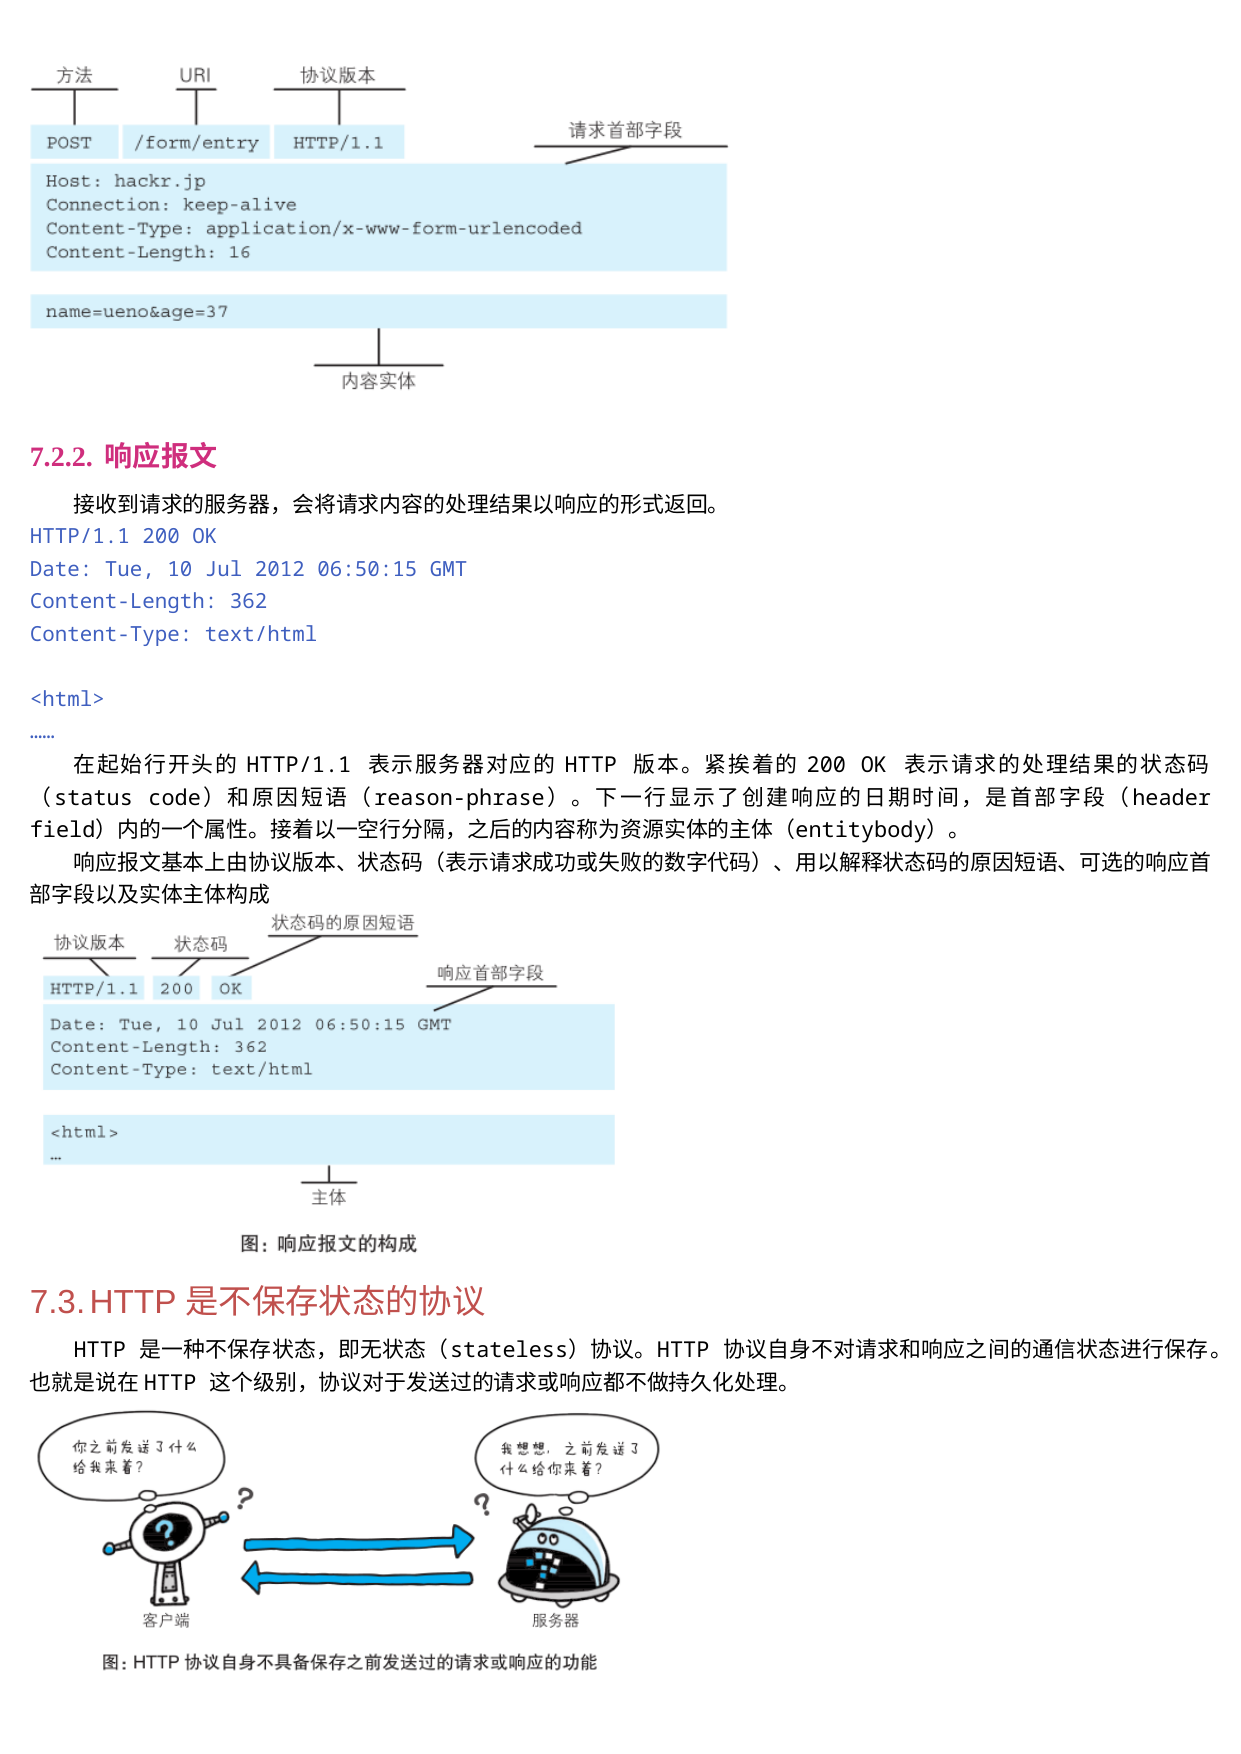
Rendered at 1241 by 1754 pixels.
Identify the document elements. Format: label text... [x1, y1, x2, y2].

text 响应报文基本上由协议版本、状态码（表示请求成功或失败的数字代码）、用以解释状态码的原因短语、可选的响应首部字段以及实体主体构成 [29, 844, 1211, 909]
list HTTP/1.1 200 OK [29, 519, 1211, 552]
picture [29, 1397, 669, 1677]
subtitle HTTP 是不保存状态的协议 [29, 1267, 1211, 1332]
list Date: Tue, 10 Jul 2012 06:50:15 GMT [29, 552, 1211, 584]
text HTTP 是一种不保存状态，即无状态（stateless）协议。HTTP 协议自身不对请求和响应之间的通信状态进行保存。也就是说在 HTTP 这个级别，协议对于发送过的请求或响应都不做持久化处理。 [29, 1332, 1211, 1397]
text 接收到请求的服务器，会将请求内容的处理结果以响应的形式返回。 [29, 487, 1211, 519]
list <html> [29, 682, 1211, 714]
text 在起始行开头的 HTTP/1.1 表示服务器对应的 HTTP 版本。紧挨着的 200 OK 表示请求的处理结果的状态码（status code）和原因短语（reason-phrase）。下一行显示了创建响应的日期时间，是首部字段（header field）内的一个属性。接着以一空行分隔，之后的内容称为资源实体的主体（entitybody）。 [29, 747, 1211, 844]
picture [29, 909, 622, 1258]
list Content-Length: 362 [29, 584, 1211, 617]
subtitle 响应报文 [29, 422, 1211, 487]
picture [29, 64, 738, 393]
list Content-Type: text/html [29, 617, 1211, 649]
list …… [29, 714, 1211, 747]
